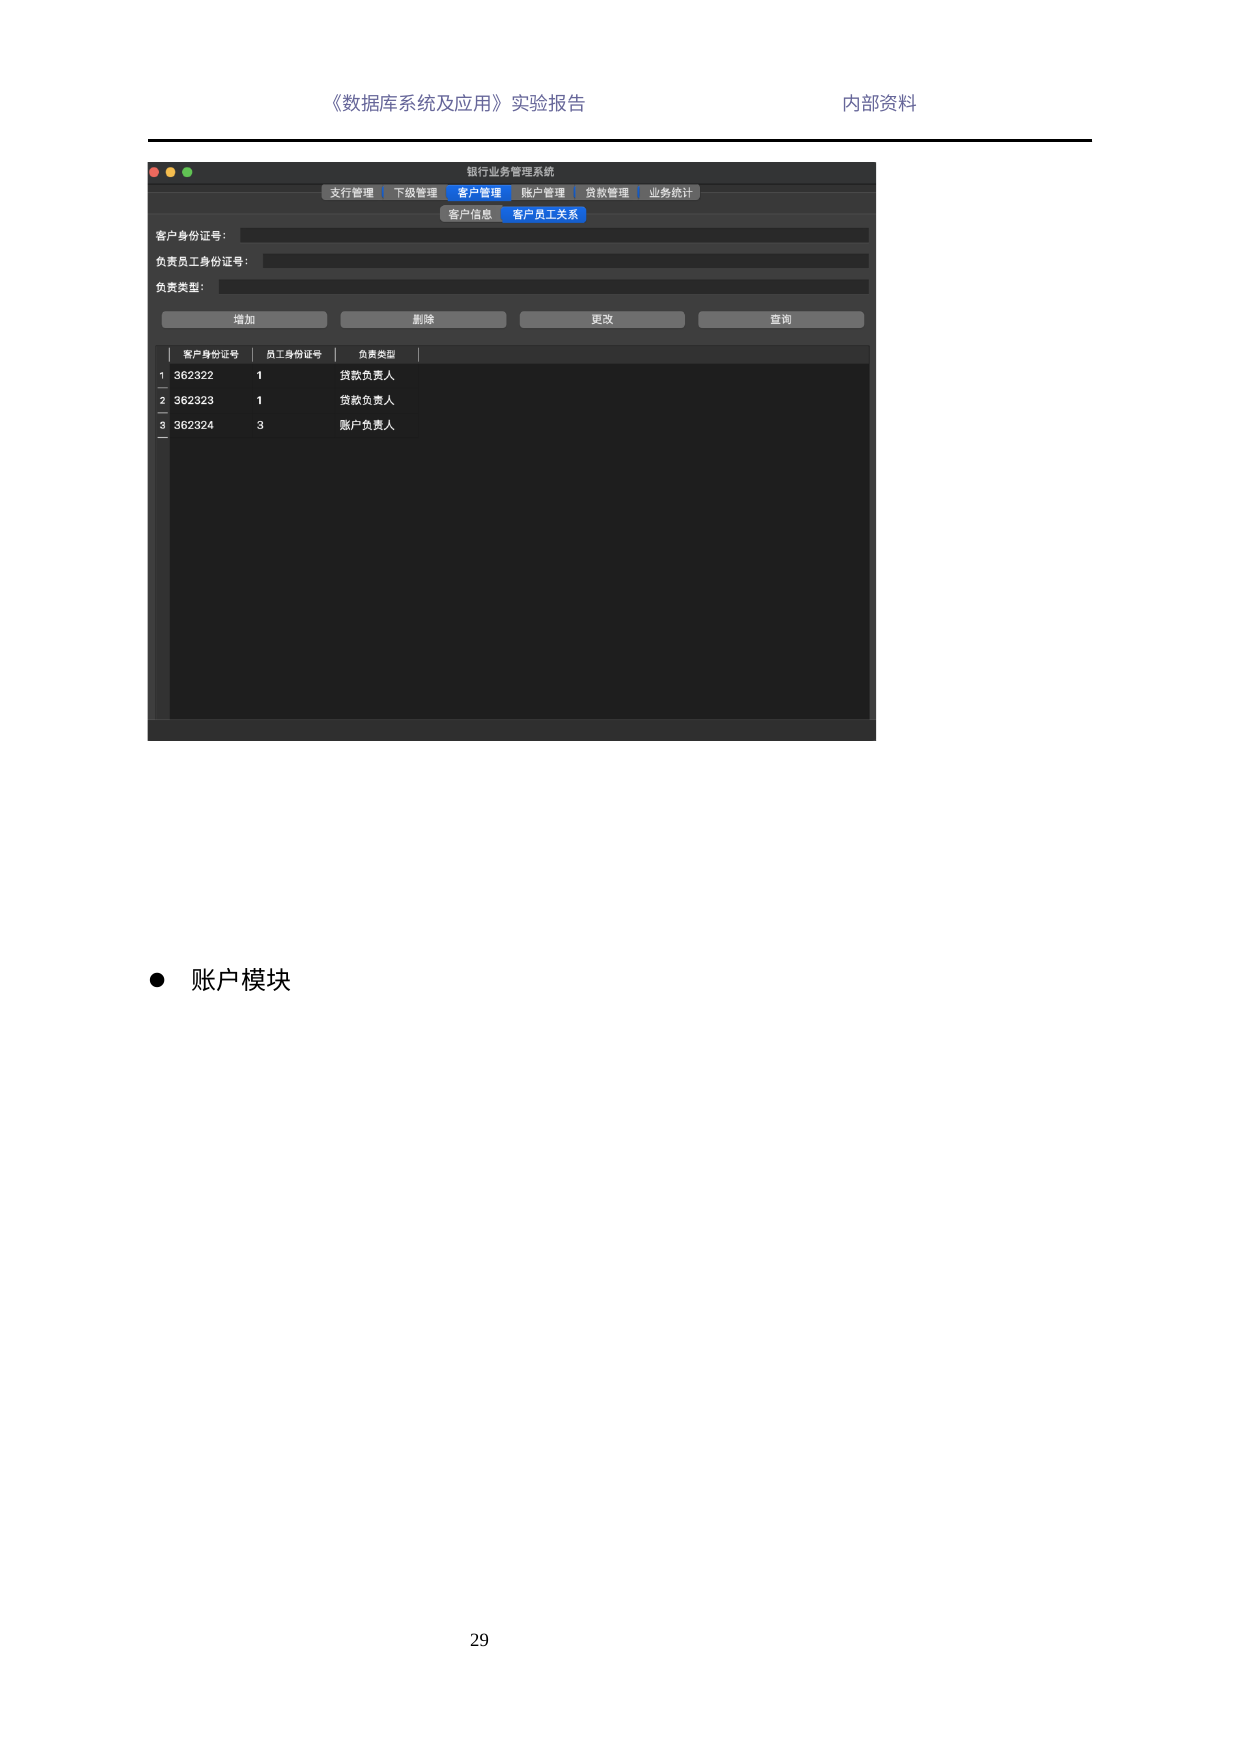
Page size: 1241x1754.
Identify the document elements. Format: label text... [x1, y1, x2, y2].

list 账户模块 [148, 947, 1092, 1012]
picture [147, 162, 877, 741]
